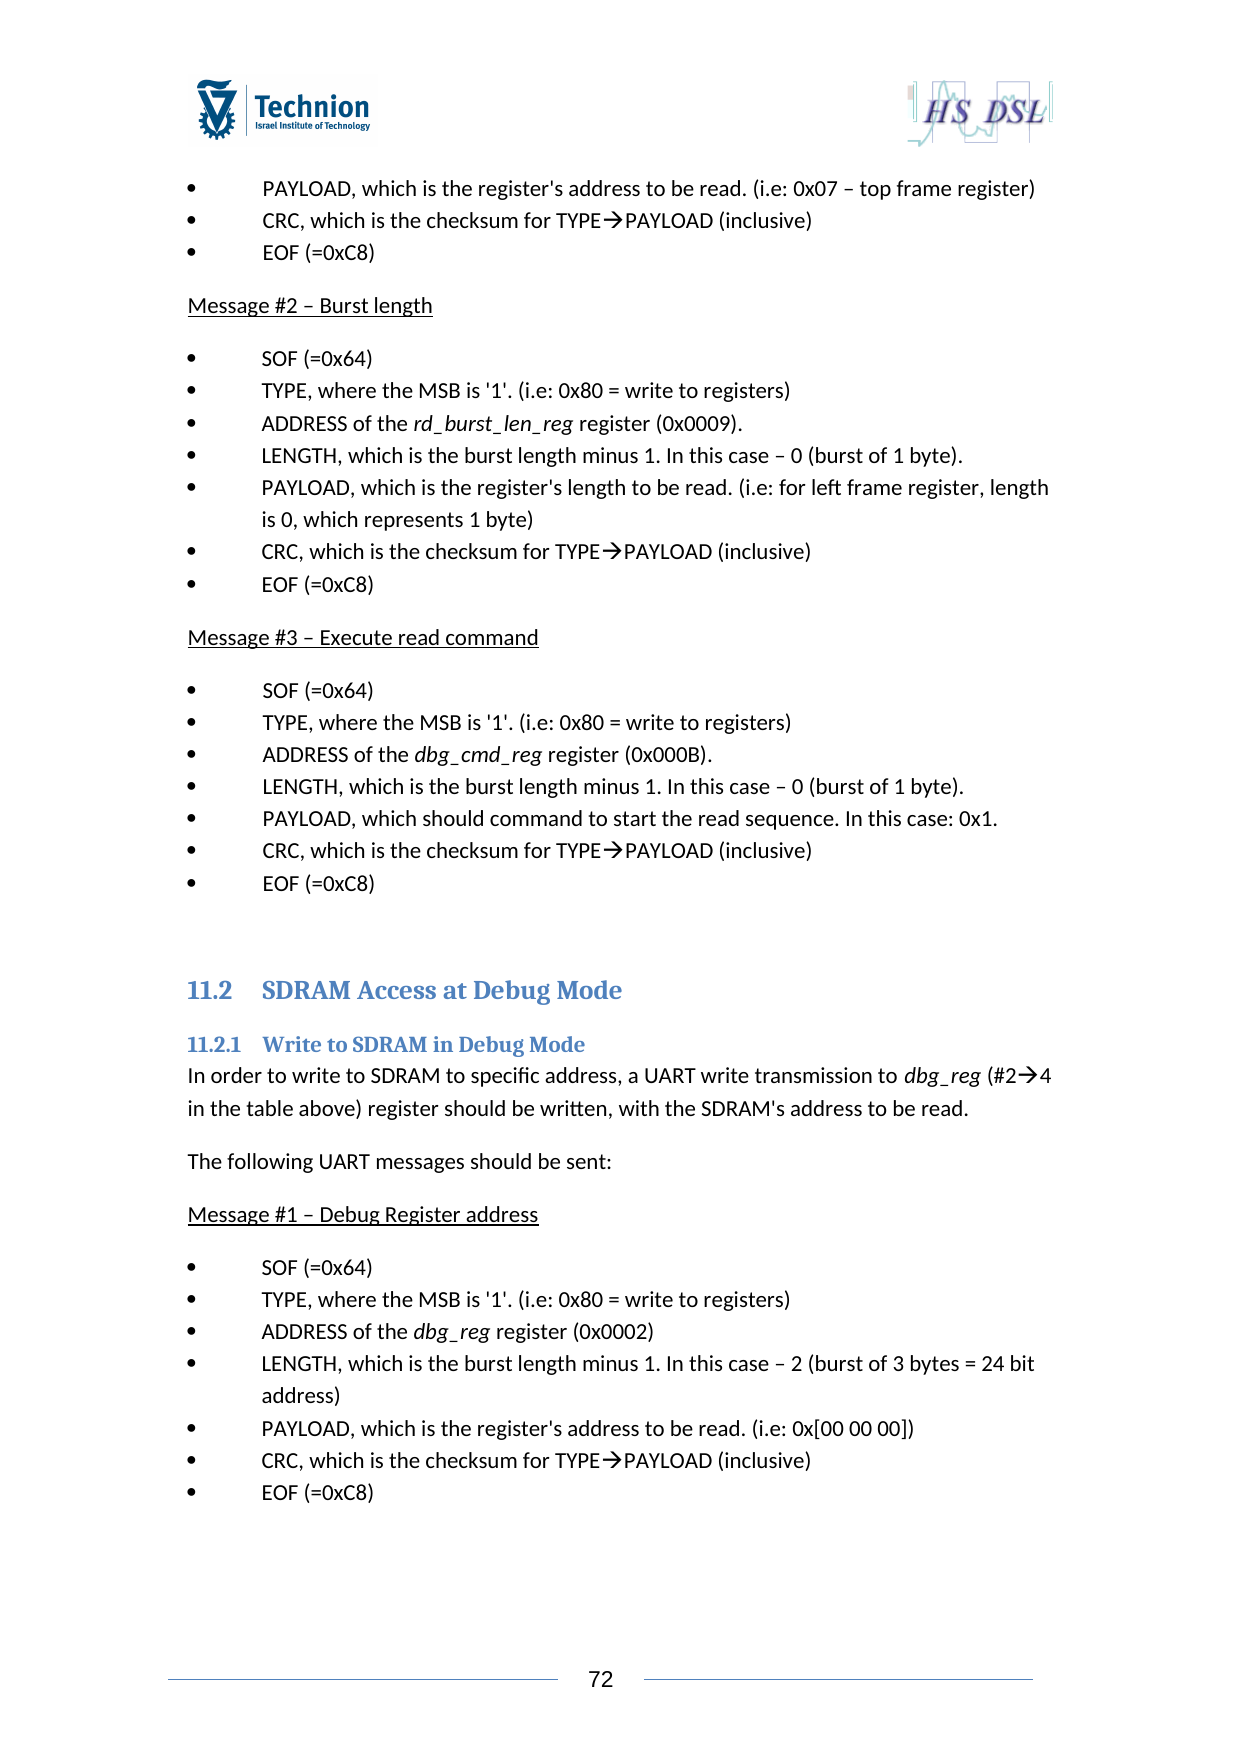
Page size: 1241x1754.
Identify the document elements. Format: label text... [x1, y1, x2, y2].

list SOF (=0x64) [187, 344, 1053, 372]
list SOF (=0x64) [187, 676, 1053, 704]
list EOF (=0xC8) [187, 570, 1053, 598]
list TYPE, where the MSB is '1'. (i.e: 0x80 = write to registers) [187, 708, 1053, 736]
list EOF (=0xC8) [187, 238, 1053, 266]
text Message #3 – Execute read command [187, 623, 1053, 651]
list CRC, which is the checksum for TYPEPAYLOAD (inclusive) [187, 206, 1053, 234]
list SOF (=0x64) [187, 1253, 1053, 1281]
text Message #1 – Debug Register address [187, 1200, 1053, 1228]
list LENGTH, which is the burst length minus 1. In this case – 0 (burst of 1 byte). [187, 441, 1053, 469]
list PAYLOAD, which should command to start the read sequence. In this case: 0x1. [187, 804, 1053, 832]
list EOF (=0xC8) [187, 869, 1053, 897]
text In order to write to SDRAM to specific address, a UART write transmission to dbg_reg (#24 in the table above) register should be written, with the SDRAM's address to be read. [187, 1062, 1053, 1122]
list ADDRESS of the dbg_reg register (0x0002) [187, 1317, 1053, 1345]
subtitle SDRAM Access at Debug Mode [187, 975, 1053, 1006]
list ADDRESS of the dbg_cmd_reg register (0x000B). [187, 740, 1053, 768]
list PAYLOAD, which is the register's length to be read. (i.e: for left frame register, length is 0, which represents 1 byte) [187, 473, 1053, 533]
list LENGTH, which is the burst length minus 1. In this case – 0 (burst of 1 byte). [187, 772, 1053, 800]
subtitle Write to SDRAM in Debug Mode [187, 1031, 1053, 1058]
list PAYLOAD, which is the register's address to be read. (i.e: 0x07 – top frame register) [187, 174, 1053, 202]
list ADDRESS of the rd_burst_len_reg register (0x0009). [187, 409, 1053, 437]
list EOF (=0xC8) [187, 1478, 1053, 1506]
list CRC, which is the checksum for TYPEPAYLOAD (inclusive) [187, 537, 1053, 566]
text Message #2 – Burst length [187, 291, 1053, 319]
picture [907, 73, 1053, 147]
list PAYLOAD, which is the register's address to be read. (i.e: 0x[00 00 00]) [187, 1414, 1053, 1442]
picture [187, 74, 378, 147]
list CRC, which is the checksum for TYPEPAYLOAD (inclusive) [187, 1446, 1053, 1474]
list TYPE, where the MSB is '1'. (i.e: 0x80 = write to registers) [187, 377, 1053, 404]
list LENGTH, which is the burst length minus 1. In this case – 2 (burst of 3 bytes = 24 bit address) [187, 1349, 1053, 1410]
list TYPE, where the MSB is '1'. (i.e: 0x80 = write to registers) [187, 1285, 1053, 1313]
list CRC, which is the checksum for TYPEPAYLOAD (inclusive) [187, 837, 1053, 865]
text The following UART messages should be sent: [187, 1147, 1053, 1175]
